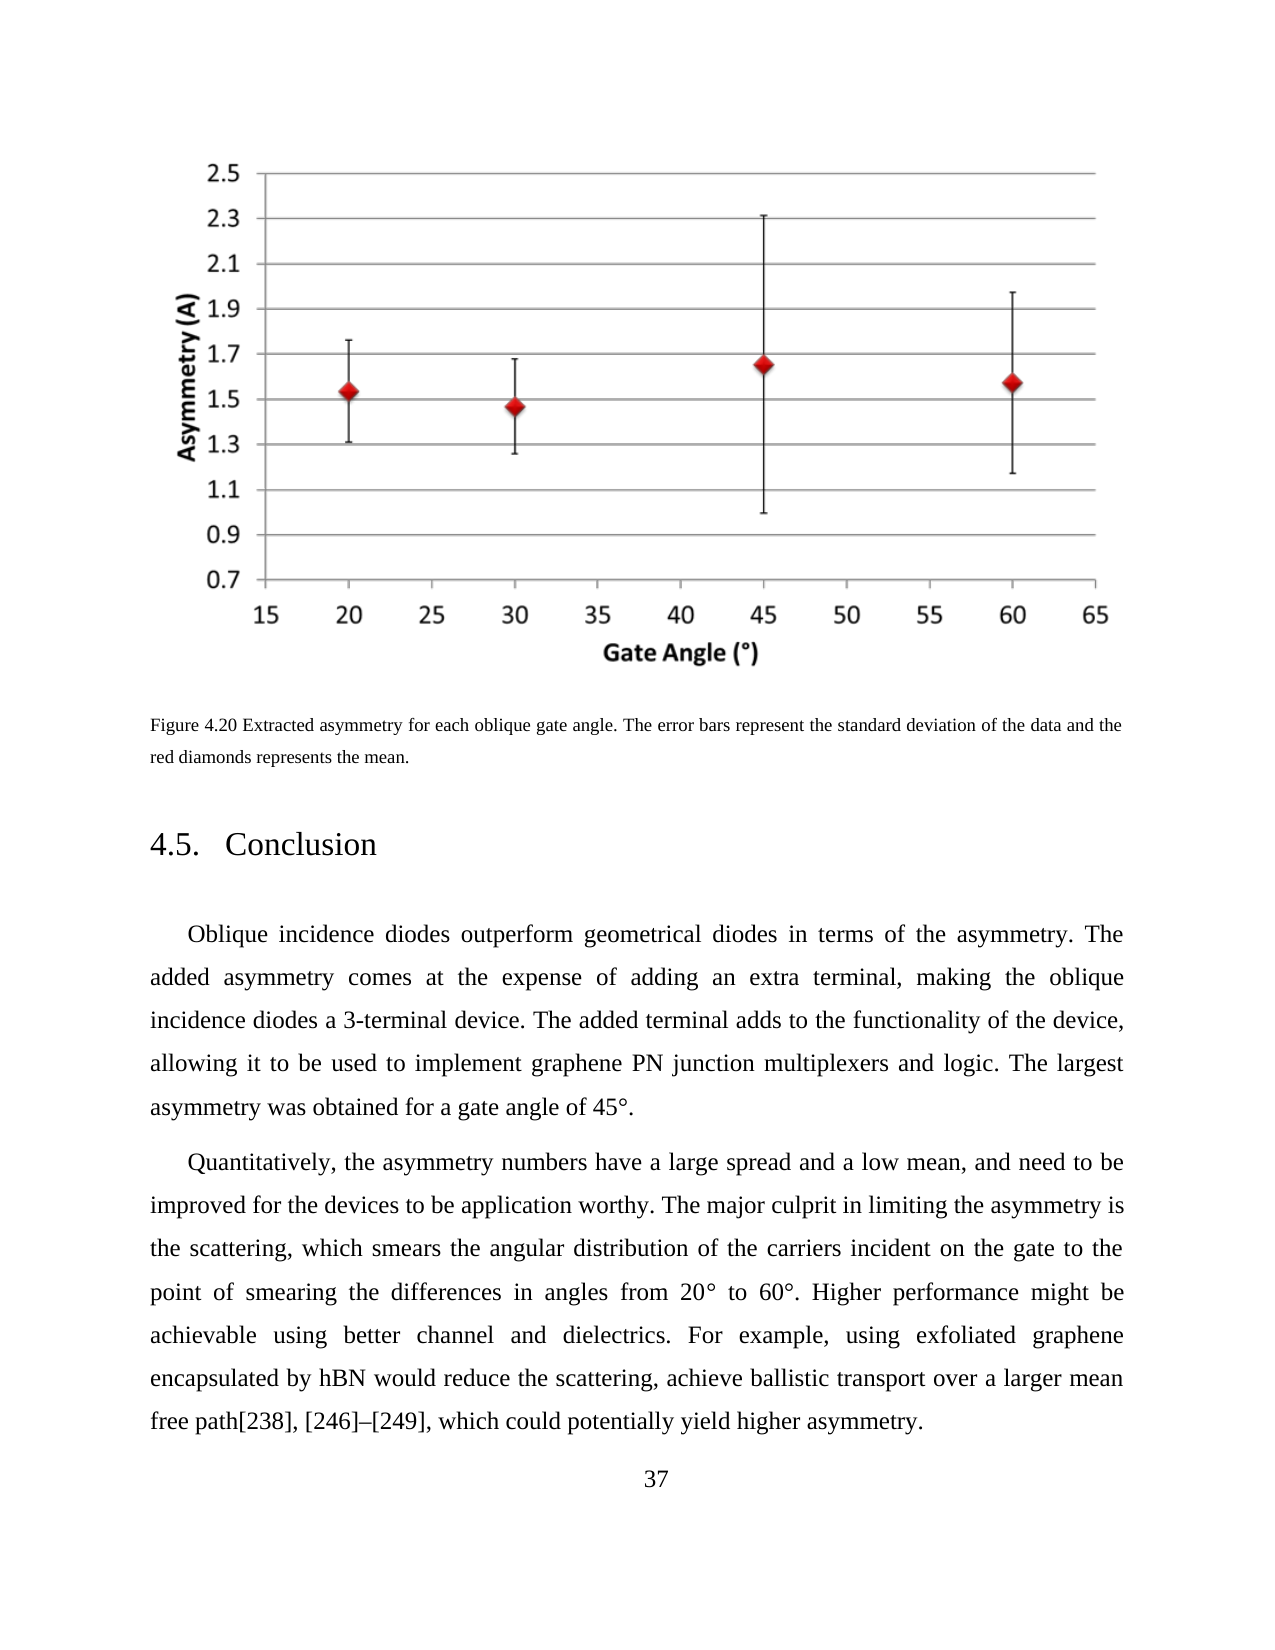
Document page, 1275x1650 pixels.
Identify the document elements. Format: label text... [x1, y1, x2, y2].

text Oblique incidence diodes outperform geometrical diodes in terms of the asymmetry. The added asymmetry comes at the expense of adding an extra terminal, making the oblique incidence diodes a 3-terminal device. The added terminal adds to the functionality of the device, allowing it to be used to implement graphene PN junction multiplexers and logic. The largest asymmetry was obtained for a gate angle of 45°. [150, 919, 1125, 1120]
picture [150, 150, 1125, 687]
subtitle Conclusion [150, 824, 1125, 862]
text Quantitatively, the asymmetry numbers have a large spread and a low mean, and need to be improved for the devices to be application worthy. The major culprit in limiting the asymmetry is the scattering, which smears the angular distribution of the carriers incident on the gate to the point of smearing the differences in angles from 20° to 60°. Higher performance might be achievable using better channel and dielectrics. For example, using exfoliated graphene encapsulated by hBN would reduce the scattering, achieve ballistic transport over a larger mean free path[238], [246]–[249], which could potentially yield higher asymmetry. [150, 1147, 1125, 1435]
text Figure ‎4.6 Extracted asymmetry for each oblique gate angle. The error bars represent the standard deviation of the data and the red diamonds represents the mean. [150, 714, 1125, 767]
